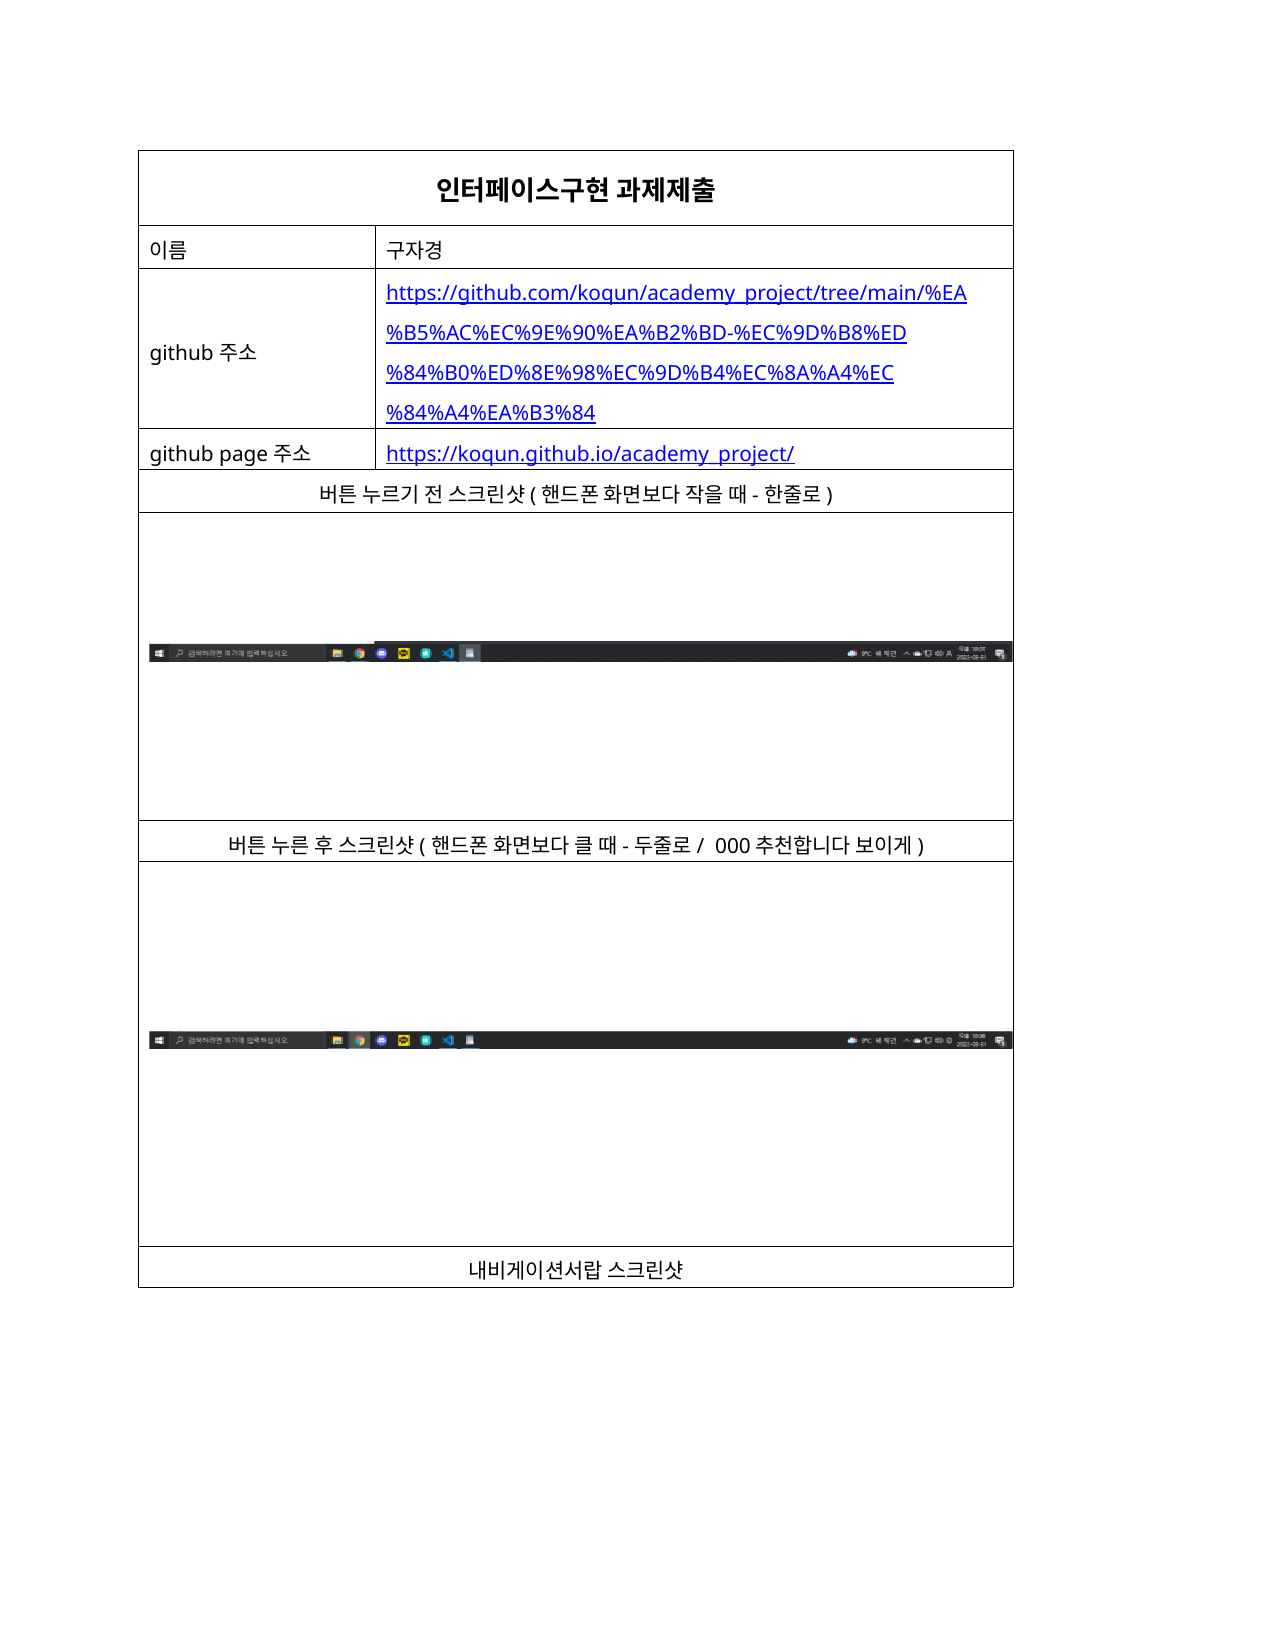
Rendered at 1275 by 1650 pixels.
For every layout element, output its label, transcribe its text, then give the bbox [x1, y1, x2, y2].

table_cell 구자경 [376, 226, 1013, 268]
table_cell github 주소 [139, 269, 375, 428]
table_cell [139, 513, 1013, 820]
table_cell [139, 862, 1013, 1246]
table_cell github page 주소 [139, 429, 375, 469]
table_cell 내비게이션서랍 스크린샷 [139, 1247, 1013, 1286]
table_cell 이름 [139, 226, 375, 268]
table_cell https://github.com/koqun/academy_project/tree/main/%EA%B5%AC%EC%9E%90%EA%B2%BD-%EC%9D%B8%ED%84%B0%ED%8E%98%EC%9D%B4%EC%8A%A4%EC%84%A4%EA%B3%84 [376, 269, 1013, 428]
table_header 인터페이스구현 과제제출 [139, 151, 1013, 225]
table_cell 버튼 누르기 전 스크린샷 ( 핸드폰 화면보다 작을 때 - 한줄로 ) [139, 470, 1013, 511]
table_cell https://koqun.github.io/academy_project/ [376, 429, 1013, 469]
table_cell 버튼 누른 후 스크린샷 ( 핸드폰 화면보다 클 때 - 두줄로 / 000추천합니다 보이게 ) [139, 821, 1013, 861]
